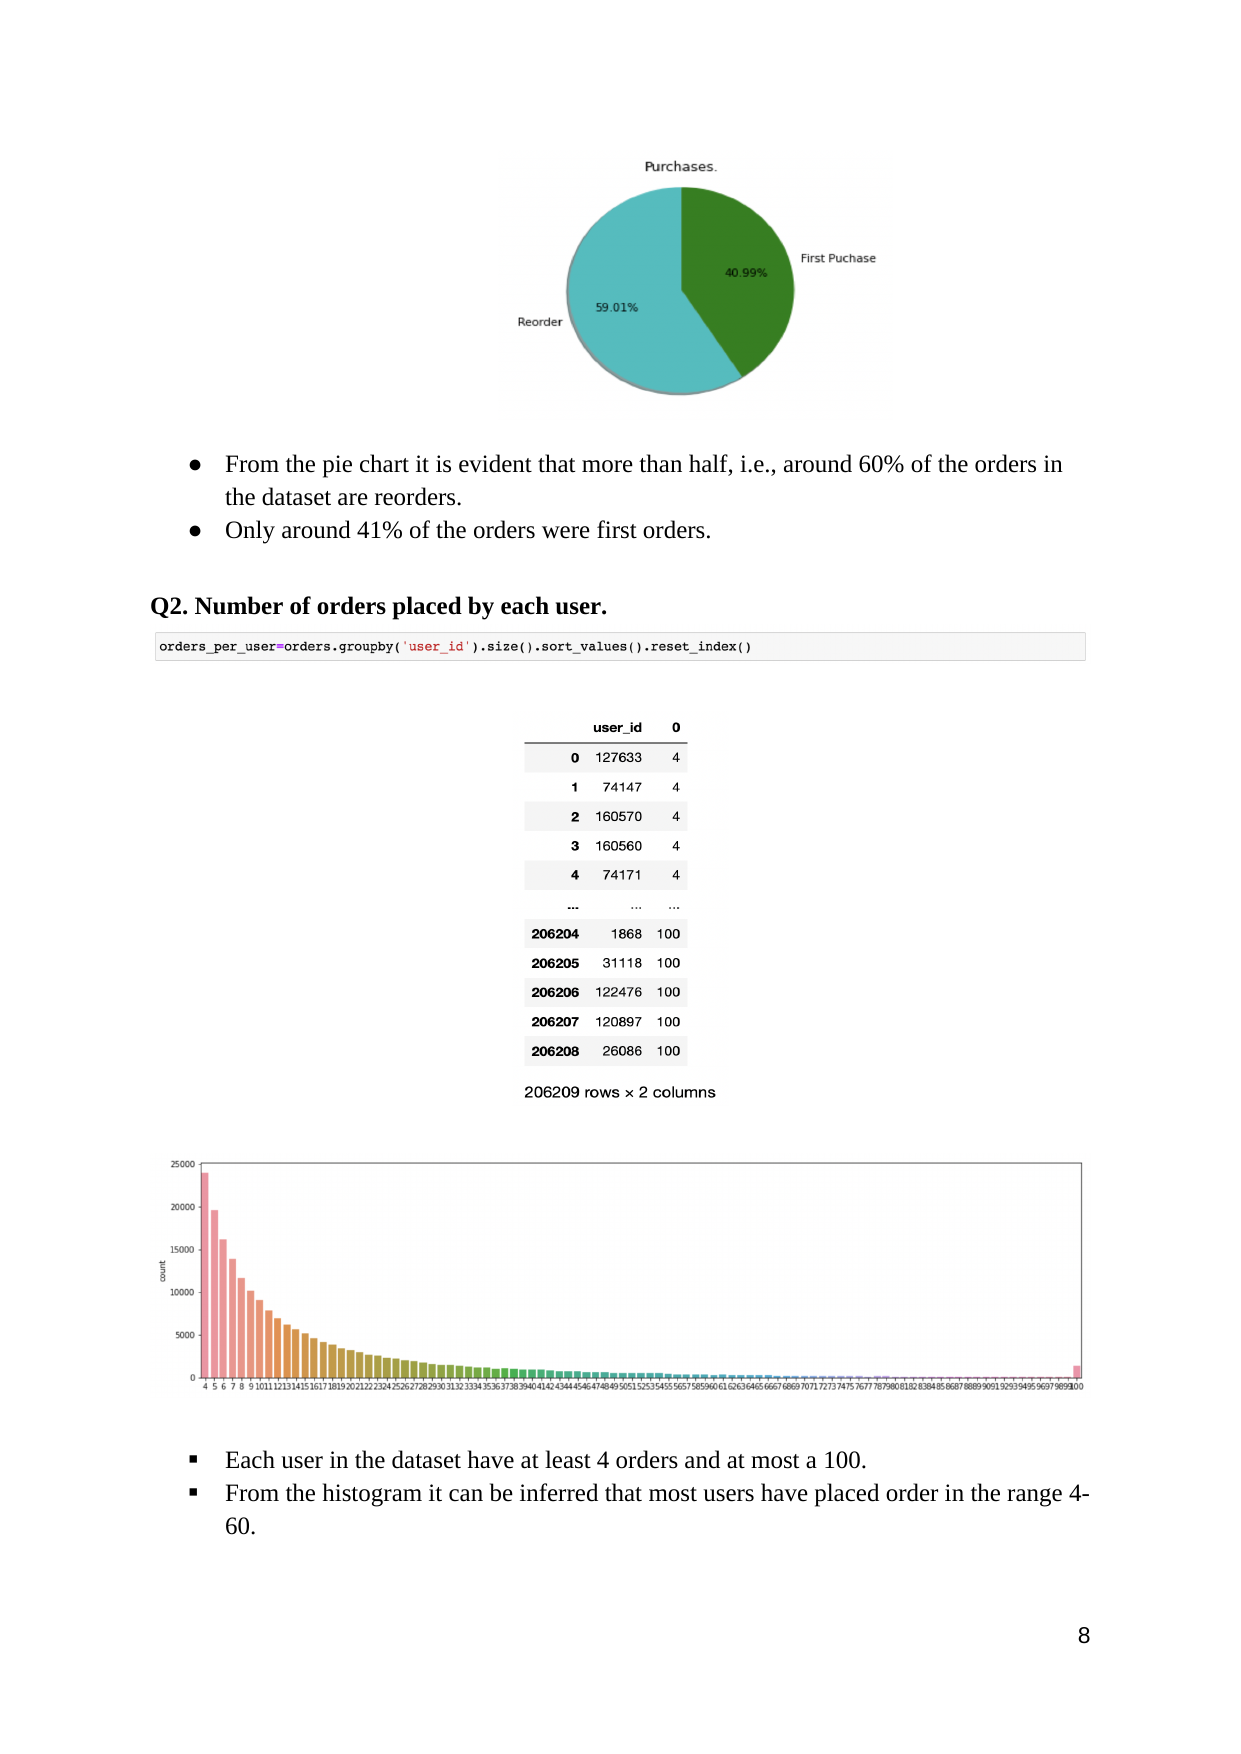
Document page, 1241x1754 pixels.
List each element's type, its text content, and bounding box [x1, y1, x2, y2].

list Only around 41% of the orders were first orders. [187, 515, 1090, 543]
list Each user in the dataset have at least 4 orders and at most a 100. [187, 1445, 1090, 1474]
list From the pie chart it is evident that more than half, i.e., around 60% of the orders in the dataset are reorders. [187, 449, 1090, 510]
picture [150, 624, 1091, 664]
text Q2. Number of orders placed by each user. [150, 591, 1090, 624]
picture [512, 711, 729, 1106]
list From the histogram it can be inferred that most users have placed order in the range 4-60. [187, 1478, 1090, 1540]
picture [498, 150, 893, 420]
picture [150, 1153, 1091, 1398]
